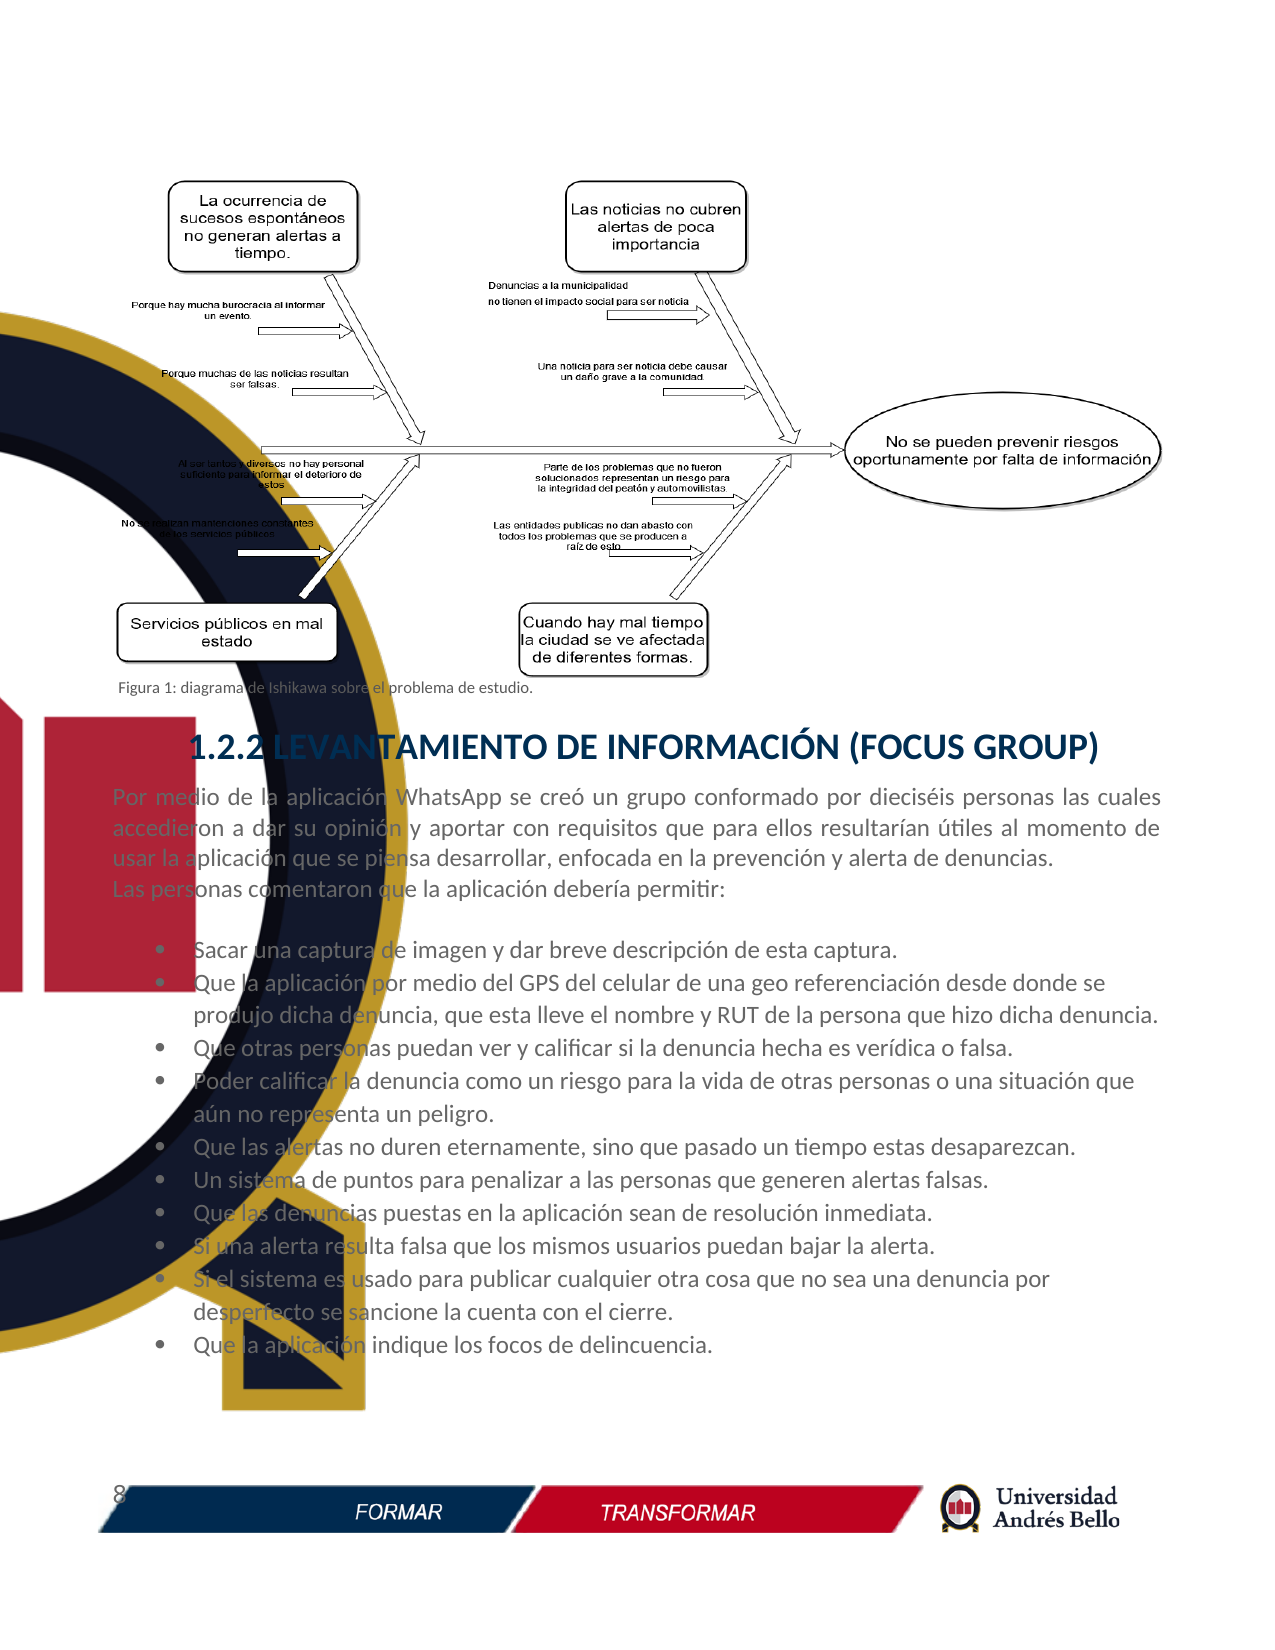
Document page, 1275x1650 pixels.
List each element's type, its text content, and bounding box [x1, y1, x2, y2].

list Que otras personas puedan ver y calificar si la denuncia hecha es verídica o falsa. [156, 1032, 1162, 1063]
list Sacar una captura de imagen y dar breve descripción de esta captura. [156, 934, 1162, 964]
list Que la aplicación por medio del GPS del celular de una geo referenciación desde donde se produjo dicha denuncia, que esta lleve el nombre y RUT de la persona que hizo dicha denuncia. [156, 967, 1162, 1030]
list Que la aplicación indique los focos de delincuencia. [156, 1329, 1162, 1359]
picture [97, 1483, 1120, 1533]
list Un sistema de puntos para penalizar a las personas que generen alertas falsas. [156, 1164, 1162, 1195]
text Las personas comentaron que la aplicación debería permitir: [112, 873, 1162, 903]
picture [114, 180, 1163, 678]
picture [0, 299, 422, 1423]
list Que las denuncias puestas en la aplicación sean de resolución inmediata. [156, 1197, 1162, 1228]
list Poder calificar la denuncia como un riesgo para la vida de otras personas o una situación que aún no representa un peligro. [156, 1065, 1162, 1129]
list Si el sistema es usado para publicar cualquier otra cosa que no sea una denuncia por desperfecto se sancione la cuenta con el cierre. [156, 1263, 1162, 1326]
list Que las alertas no duren eternamente, sino que pasado un tiempo estas desaparezcan. [156, 1131, 1162, 1162]
text Por medio de la aplicación WhatsApp se creó un grupo conformado por dieciséis personas las cuales accedieron a dar su opinión y aportar con requisitos que para ellos resultarían útiles al momento de usar la aplicación que se piensa desarrollar, enfocada en la prevención y alerta de denuncias. [112, 781, 1162, 873]
subtitle 1.2.2 LEVANTAMIENTO DE INFORMACIÓN (FOCUS GROUP) [112, 723, 1162, 769]
list Si una alerta resulta falsa que los mismos usuarios puedan bajar la alerta. [156, 1230, 1162, 1261]
